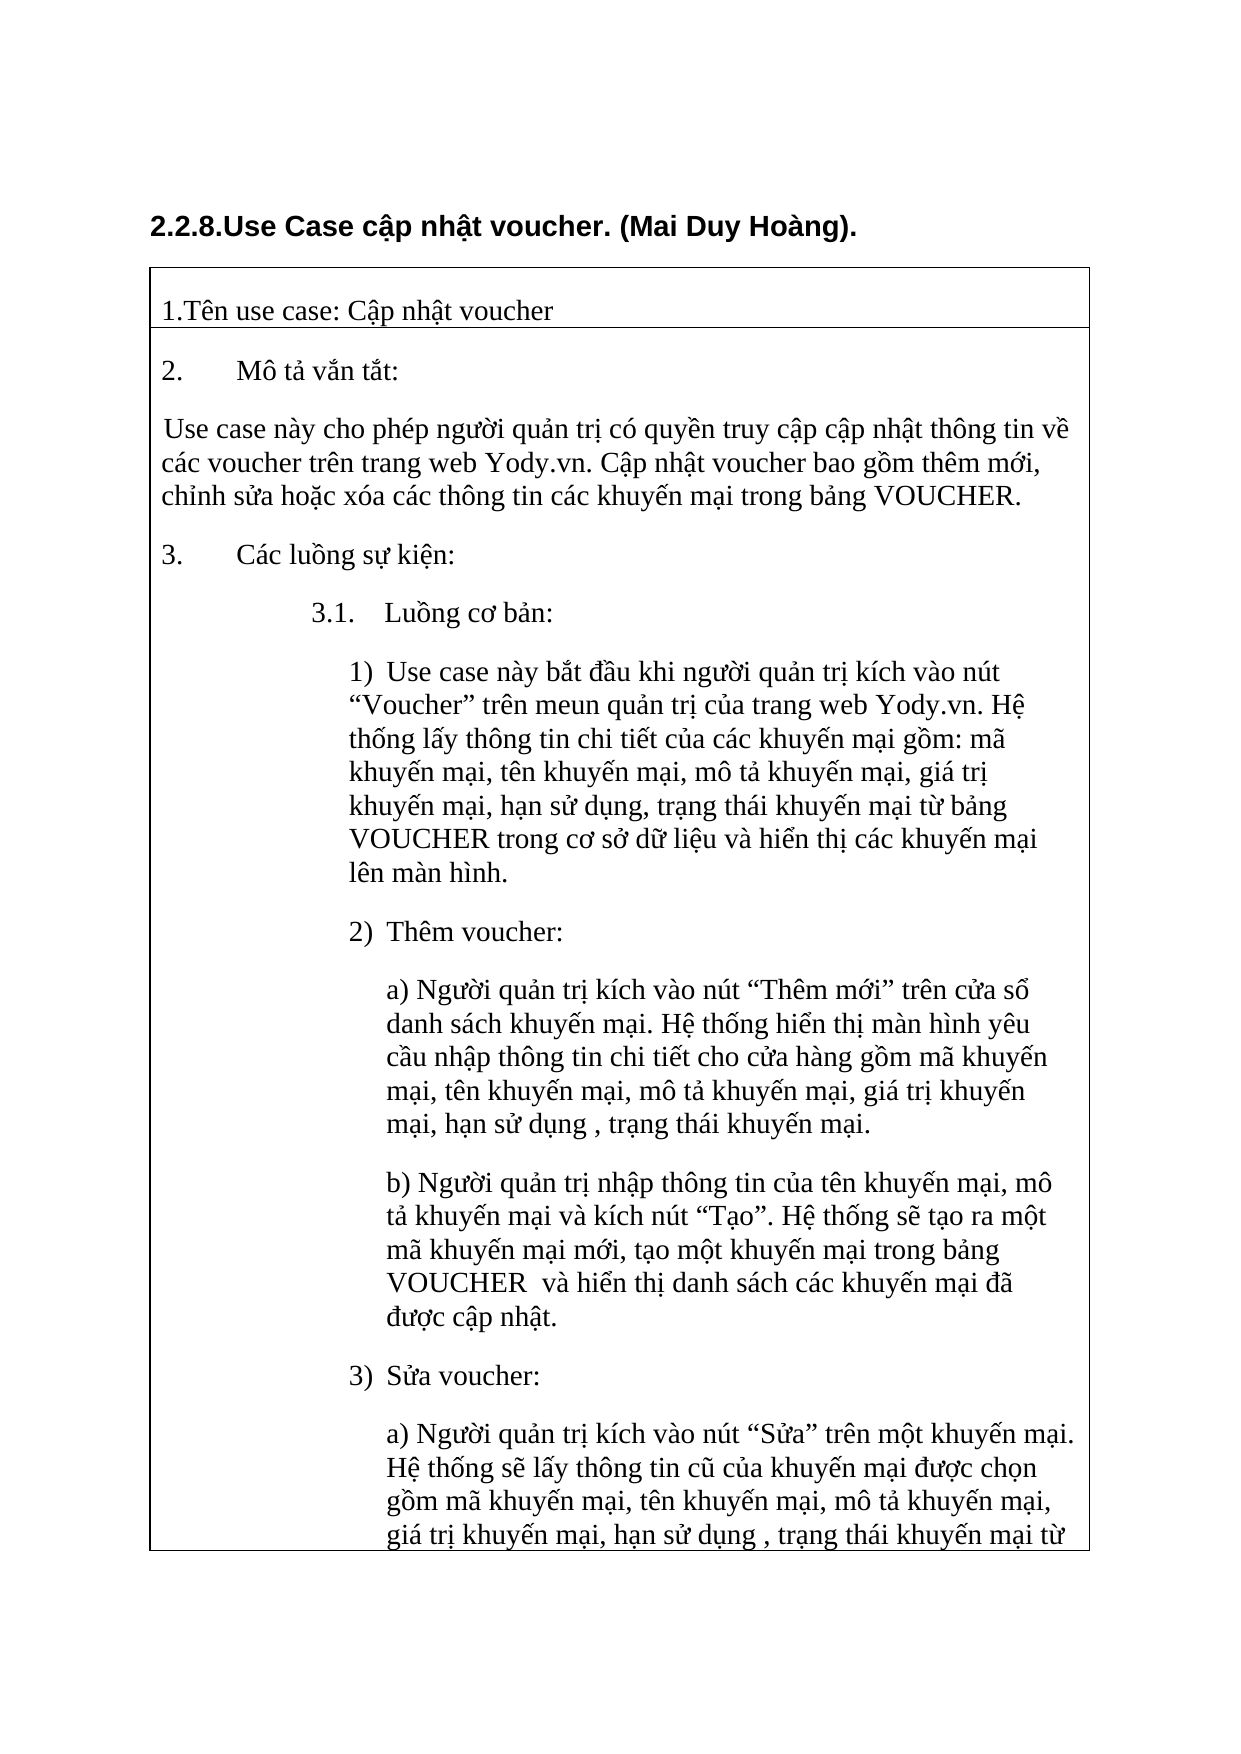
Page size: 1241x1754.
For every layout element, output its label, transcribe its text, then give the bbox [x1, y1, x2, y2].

table_header 1.Tên use case: Cập nhật voucher [151, 268, 1089, 327]
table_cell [151, 328, 1089, 1550]
subtitle 2.2.8.Use Case cập nhật voucher. (Mai Duy Hoàng). [150, 208, 1090, 242]
